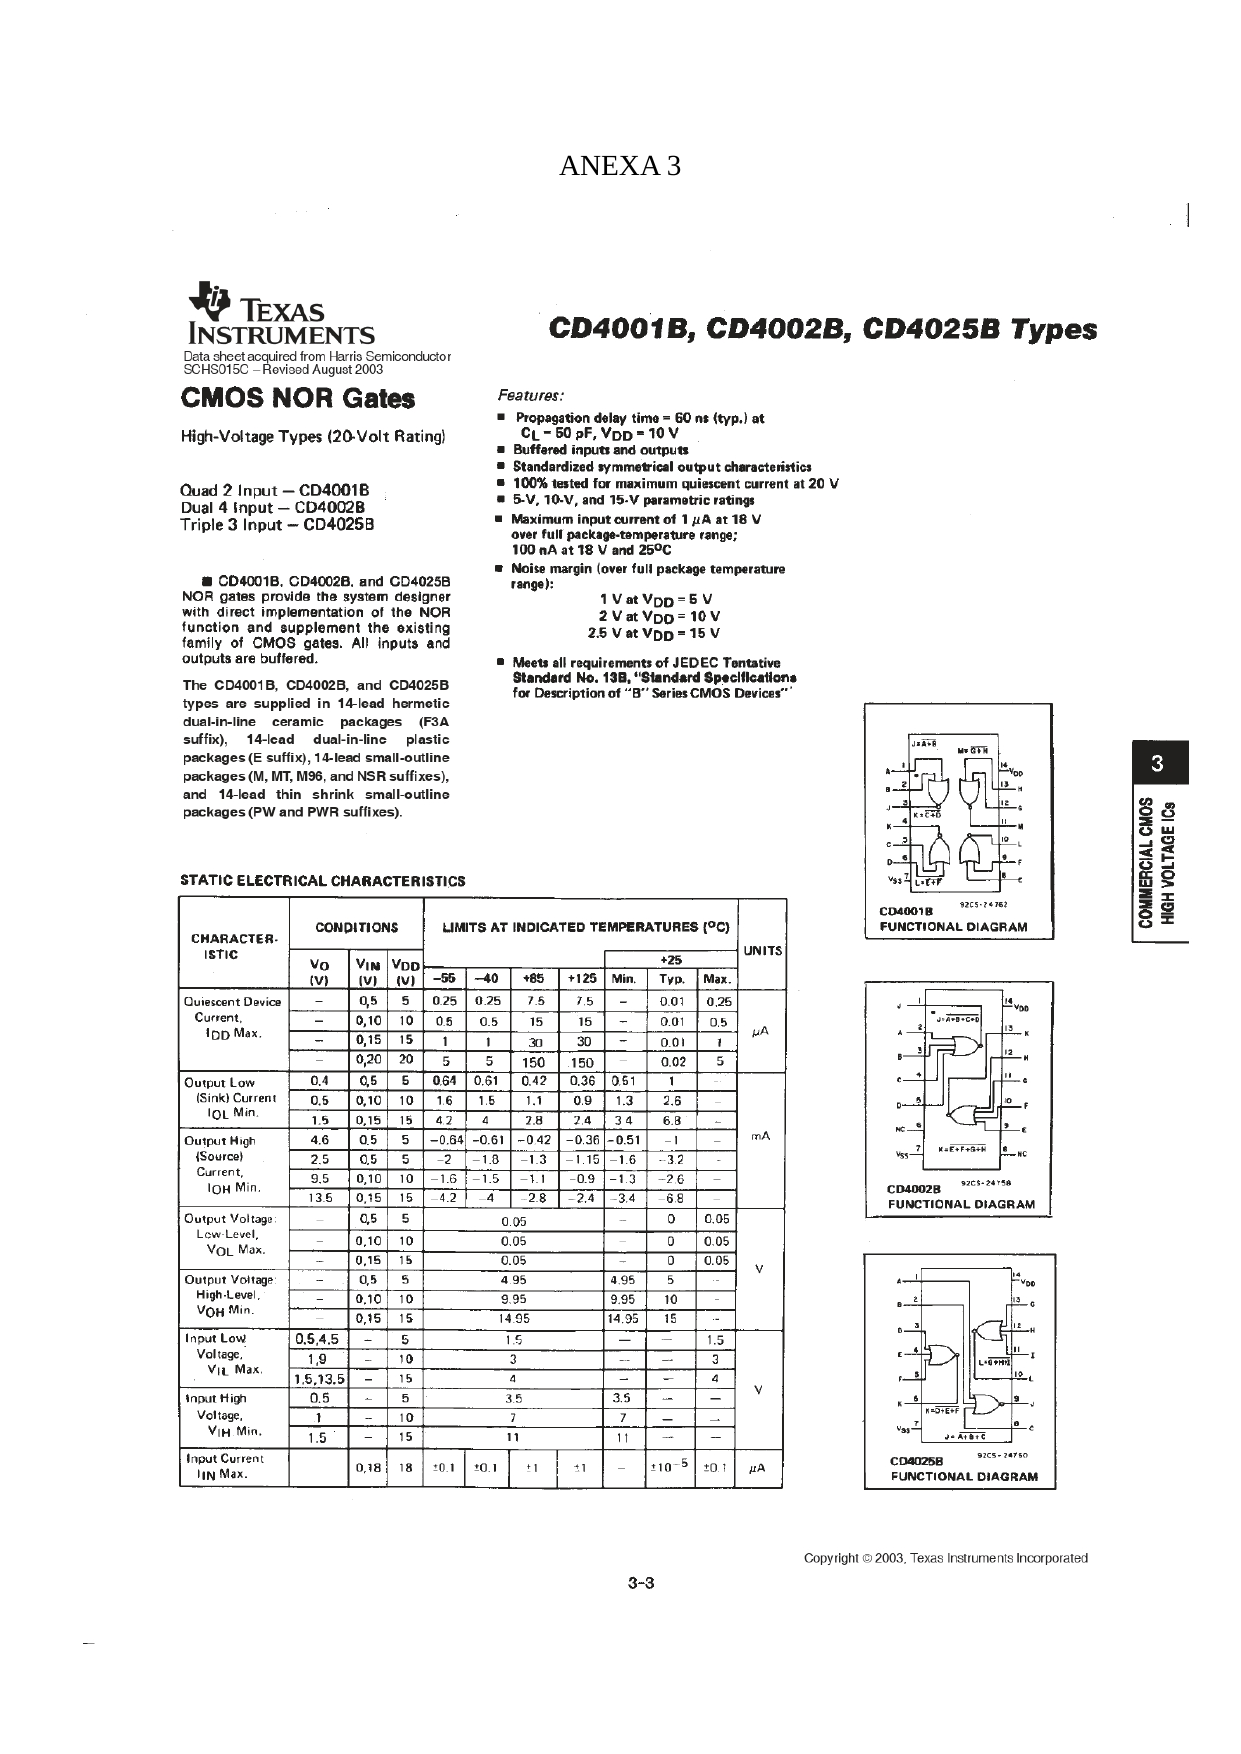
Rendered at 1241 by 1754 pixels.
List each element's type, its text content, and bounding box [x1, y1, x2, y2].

picture [79, 203, 1195, 1646]
text ANEXA 3 [148, 148, 1093, 181]
